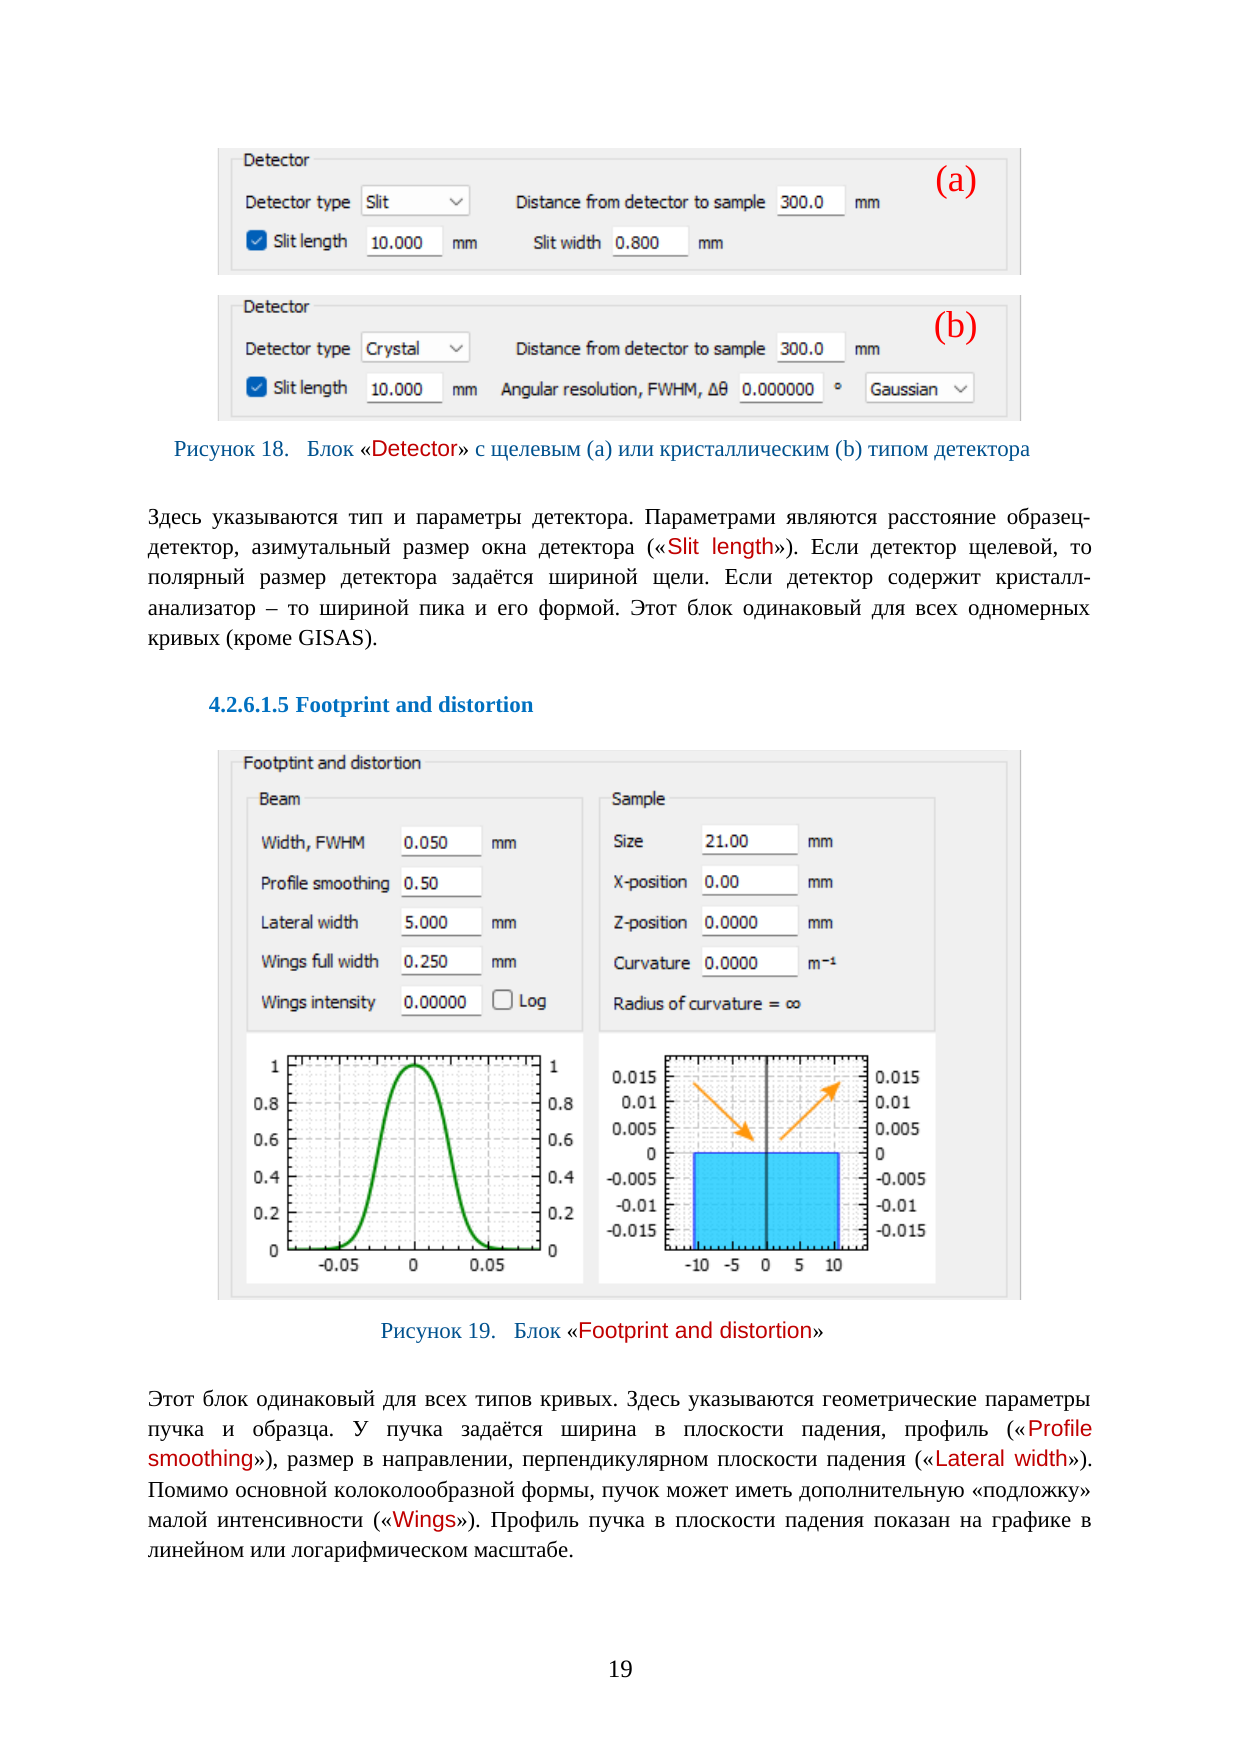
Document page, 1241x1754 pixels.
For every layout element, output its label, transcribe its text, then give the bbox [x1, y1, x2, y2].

text Этот блок одинаковый для всех типов кривых. Здесь указываются геометрические параметры пучка и образца. У пучка задаётся ширина в плоскости падения, профиль («Profile smoothing»), размер в направлении, перпендикулярном плоскости падения («Lateral width»). Помимо основной колоколообразной формы, пучок может иметь дополнительную «подложку» малой интенсивности («Wings»). Профиль пучка в плоскости падения показан на графике в линейном или логарифмическом масштабе. [148, 1385, 1093, 1562]
text Здесь указываются тип и параметры детектора. Параметрами являются расстояние образец-детектор, азимутальный размер окна детектора («Slit length»). Если детектор щелевой, то полярный размер детектора задаётся шириной щели. Если детектор содержит кристалл-анализатор – то шириной пика и его формой. Этот блок одинаковый для всех одномерных кривых (кроме GISAS). [148, 503, 1093, 650]
picture [217, 295, 1022, 421]
subtitle Footprint and distortion [209, 692, 1093, 718]
picture [217, 750, 1022, 1300]
picture [217, 148, 1022, 275]
